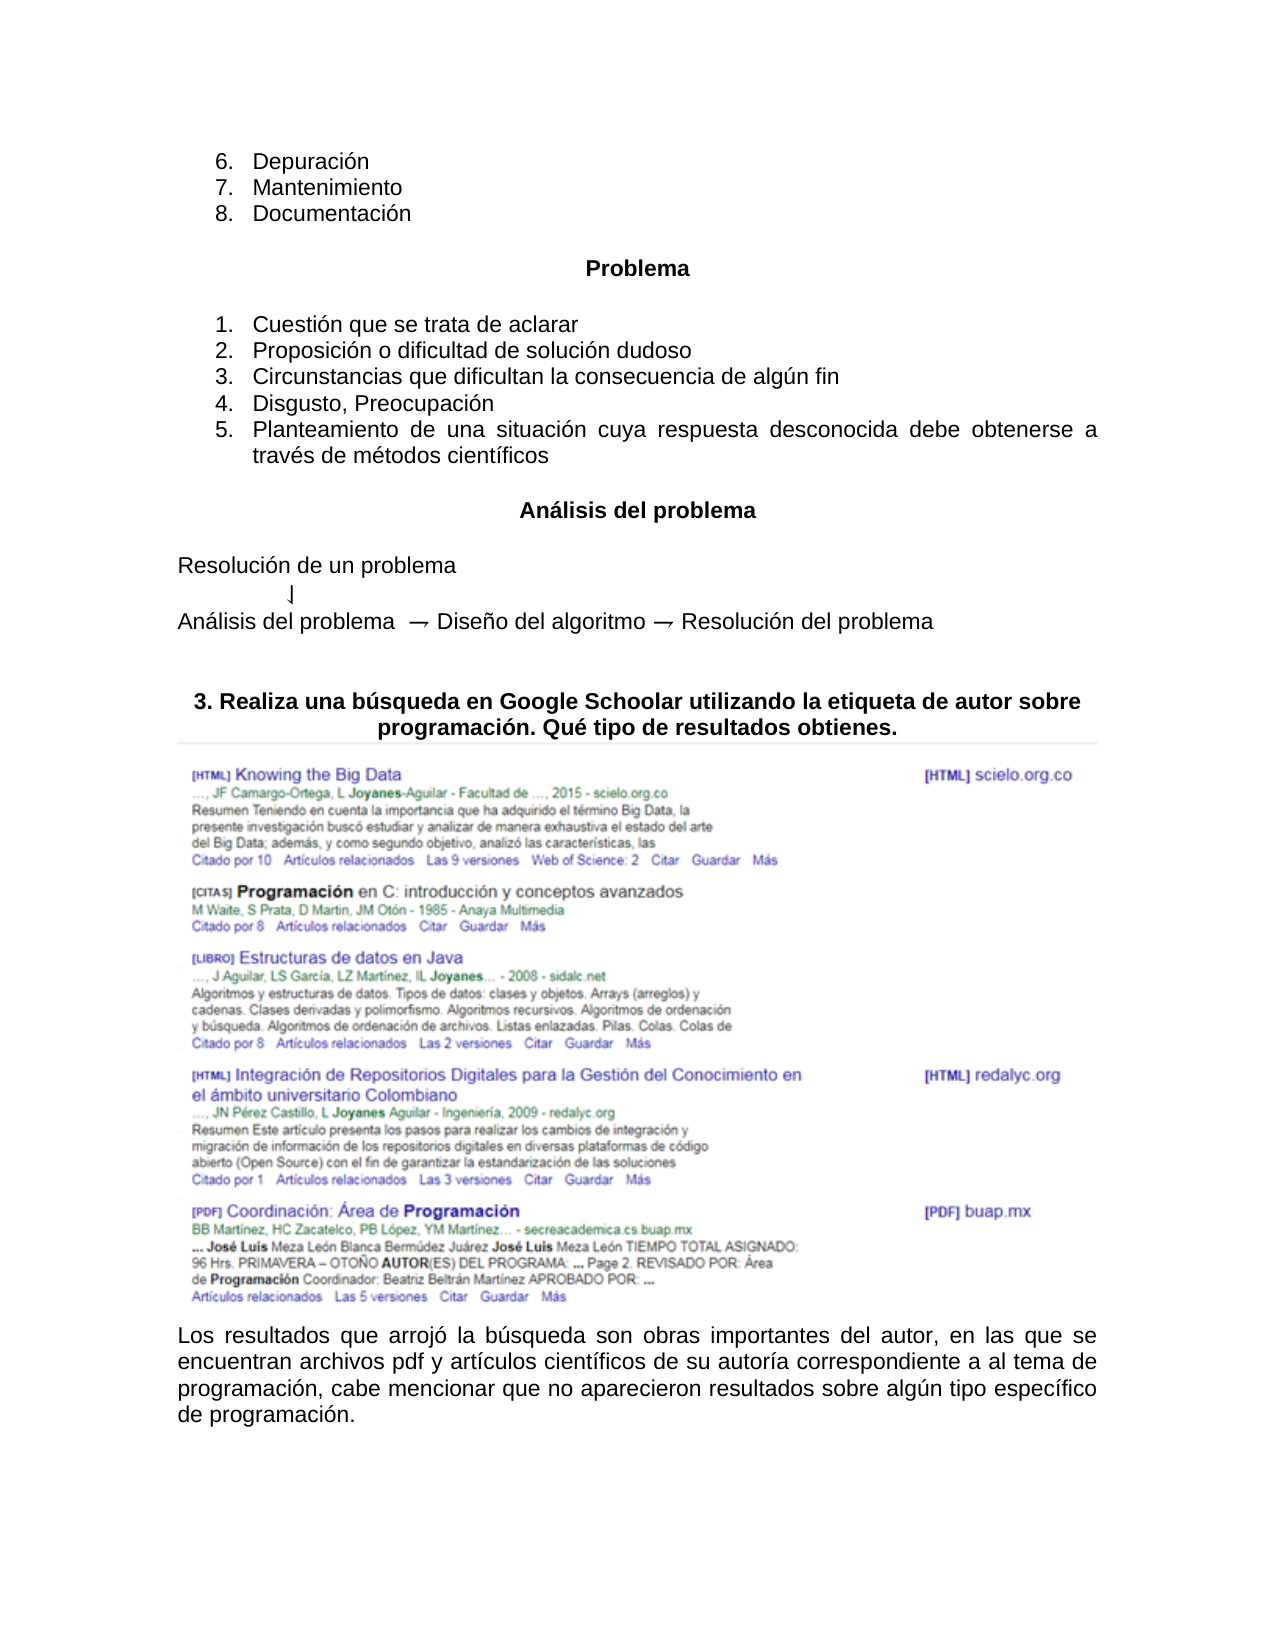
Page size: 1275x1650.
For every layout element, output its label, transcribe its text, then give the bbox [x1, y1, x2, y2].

text Resolución de un problema [177, 552, 1098, 579]
list Cuestión que se trata de aclarar [215, 311, 1098, 337]
list Documentación [215, 200, 1098, 227]
list Disgusto, Preocupación [215, 389, 1098, 416]
text Los resultados que arrojó la búsqueda son obras importantes del autor, en las que se encuentran archivos pdf y artículos científicos de su autoría correspondiente a al tema de programación, cabe mencionar que no aparecieron resultados sobre algún tipo específico de programación. [177, 1322, 1098, 1427]
text Análisis del problema ⇁ Diseño del algoritmo ⇁ Resolución del problema [177, 606, 1098, 634]
text 3. Realiza una búsqueda en Google Schoolar utilizando la etiqueta de autor sobre programación. Qué tipo de resultados obtienes. [177, 688, 1098, 740]
text ⇃ [177, 579, 1098, 606]
list Planteamiento de una situación cuya respuesta desconocida debe obtenerse a través de métodos científicos [215, 416, 1098, 469]
list Depuración [215, 148, 1098, 174]
list Mantenimiento [215, 174, 1098, 200]
picture [177, 740, 1098, 1322]
text Problema [177, 255, 1098, 282]
list Circunstancias que dificultan la consecuencia de algún fin [215, 363, 1098, 389]
text Análisis del problema [177, 497, 1098, 524]
list Proposición o dificultad de solución dudoso [215, 337, 1098, 363]
